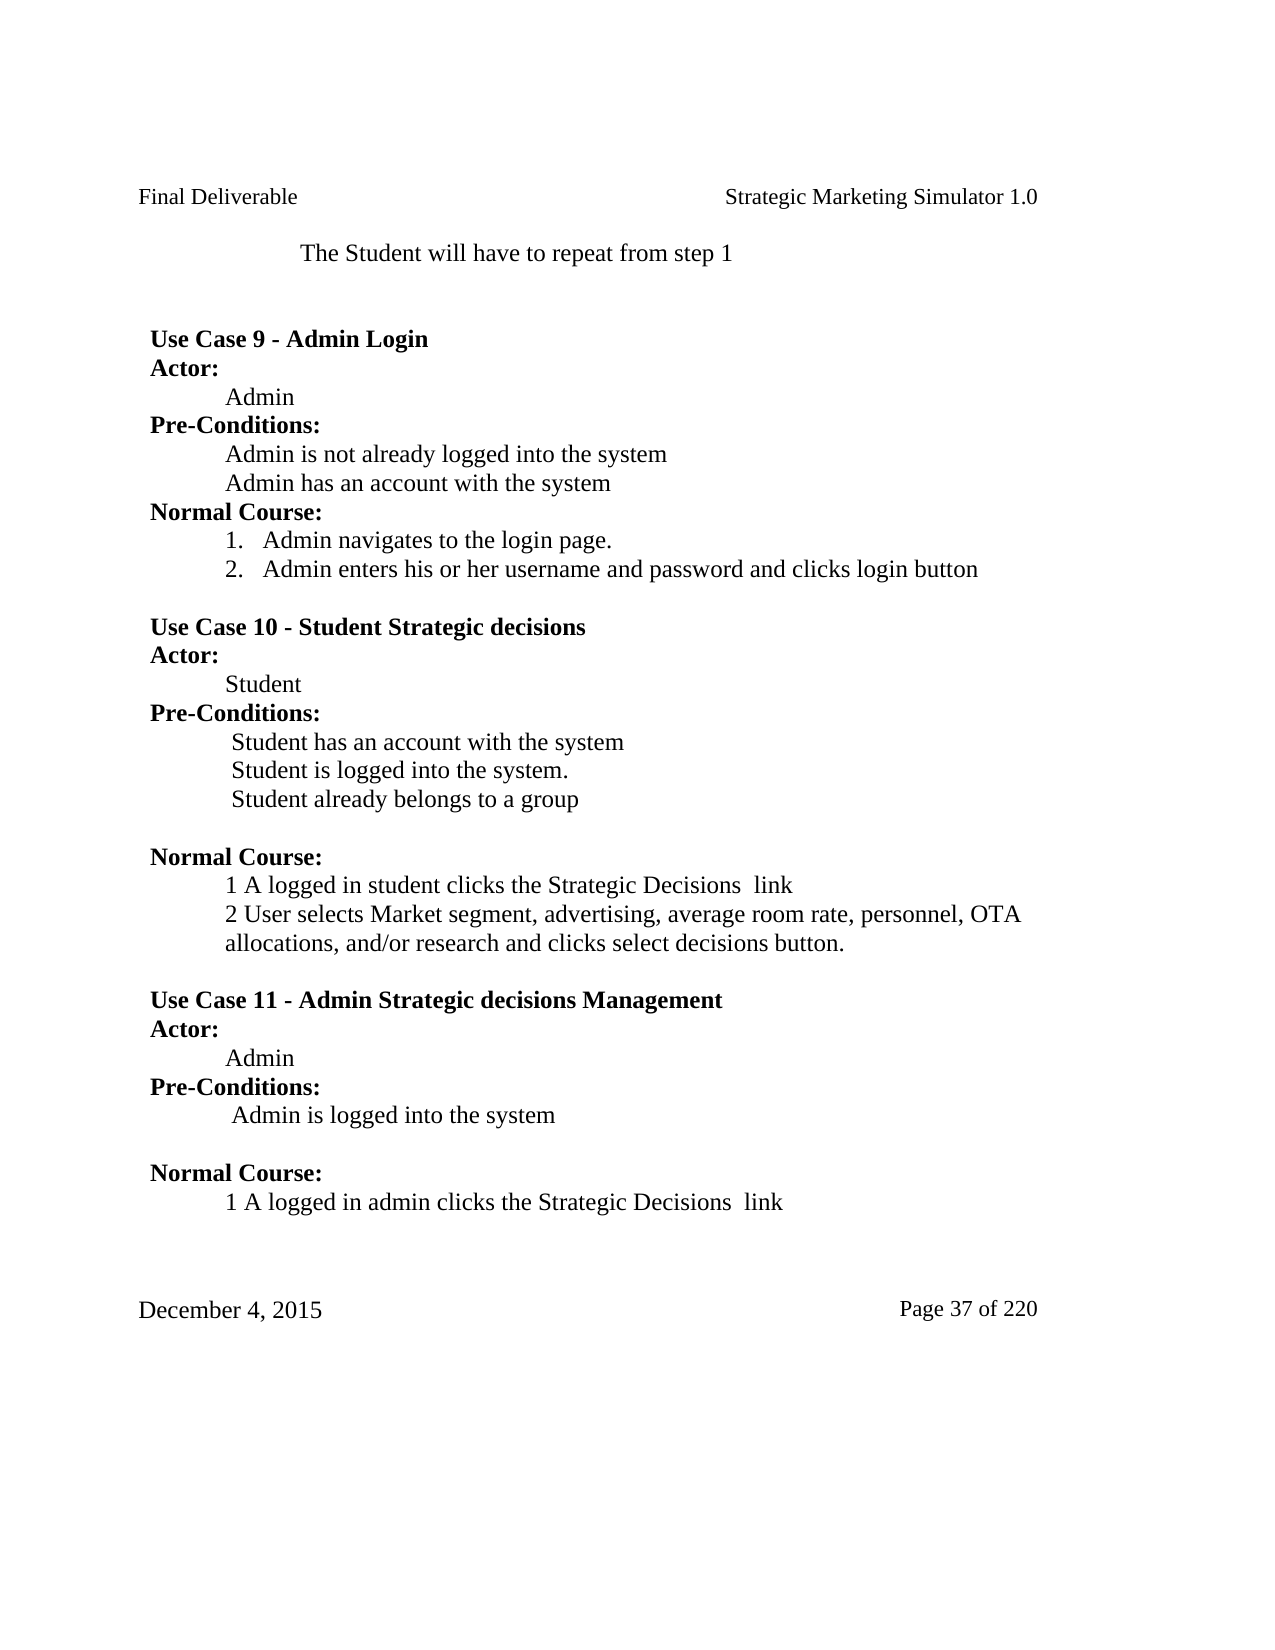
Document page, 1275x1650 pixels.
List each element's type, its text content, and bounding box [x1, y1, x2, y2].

text Student already belongs to a group [150, 784, 1125, 813]
text Normal Course: [150, 842, 1125, 871]
text Admin is logged into the system [150, 1101, 1125, 1129]
text Pre-Conditions: [150, 1072, 1125, 1101]
text Normal Course: [150, 497, 1125, 526]
text Admin is not already logged into the system [150, 439, 1125, 468]
text 1 A logged in student clicks the Strategic Decisions link [225, 871, 1125, 899]
text Actor: [150, 641, 1125, 669]
text Use Case 9 - Admin Login [150, 324, 1125, 353]
text Student [150, 669, 1125, 698]
text Pre-Conditions: [150, 698, 1125, 727]
text 2 User selects Market segment, advertising, average room rate, personnel, OTA allocations, and/or research and clicks select decisions button. [225, 899, 1125, 957]
list Admin navigates to the login page. [225, 526, 1125, 554]
text Actor: [150, 353, 1125, 382]
text Admin [150, 1043, 1125, 1072]
text Use Case 11 - Admin Strategic decisions Management [150, 986, 1125, 1014]
text Student is logged into the system. [150, 756, 1125, 784]
text Use Case 10 - Student Strategic decisions [150, 612, 1125, 641]
text 1 A logged in admin clicks the Strategic Decisions link [225, 1187, 1125, 1216]
text Normal Course: [150, 1158, 1125, 1187]
text Admin [150, 382, 1125, 411]
text Student has an account with the system [150, 727, 1125, 756]
text Pre-Conditions: [150, 411, 1125, 439]
text Actor: [150, 1014, 1125, 1043]
text The Student will have to repeat from step 1 [300, 238, 1125, 267]
list Admin enters his or her username and password and clicks login button [225, 554, 1125, 583]
text Admin has an account with the system [150, 468, 1125, 497]
